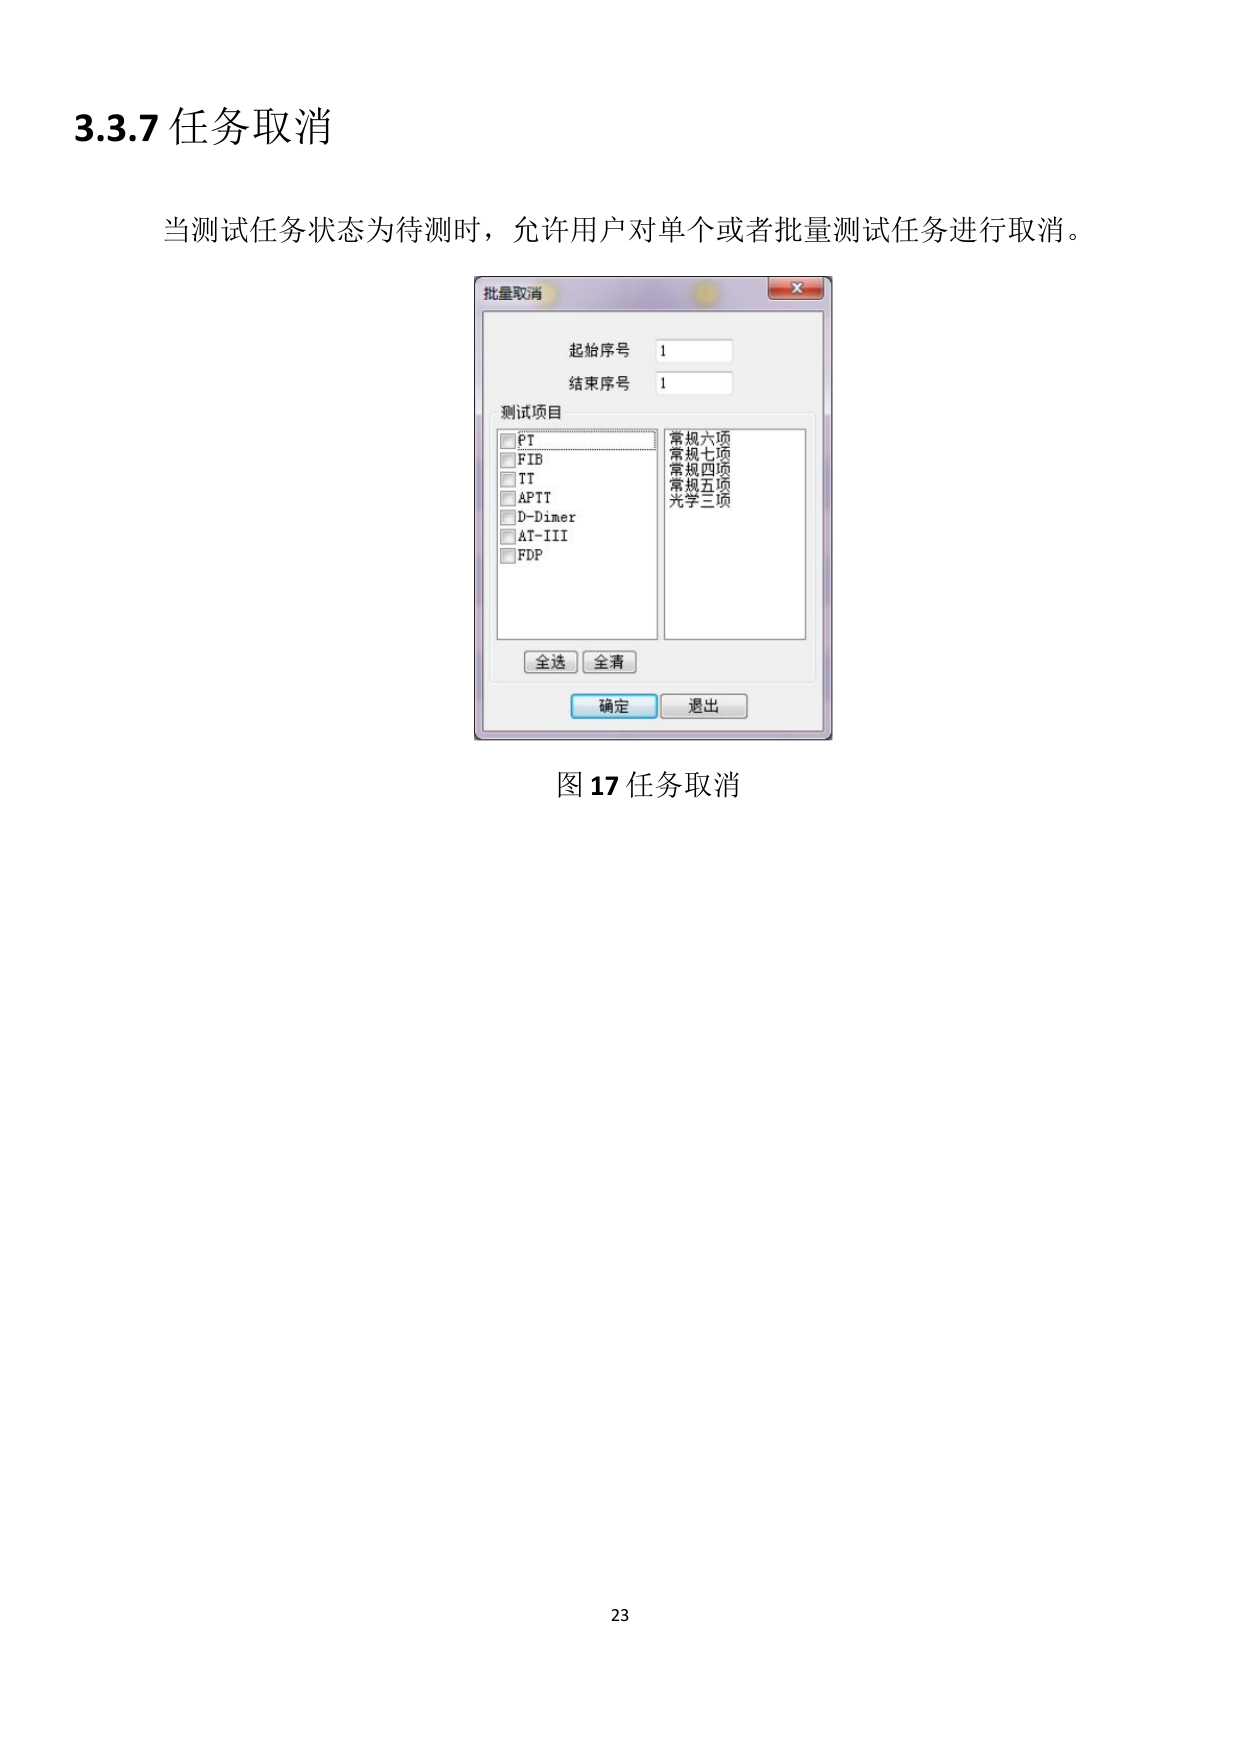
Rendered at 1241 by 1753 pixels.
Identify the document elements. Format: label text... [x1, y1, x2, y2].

text 23 [611, 1603, 658, 1626]
text 当测试任务状态为待测时，允许用户对单个或者批量测试任务进行取消。 [161, 217, 1235, 246]
picture [474, 276, 833, 741]
text 3.3.7任务取消 [74, 101, 391, 152]
text 图17任务取消 [554, 767, 796, 803]
